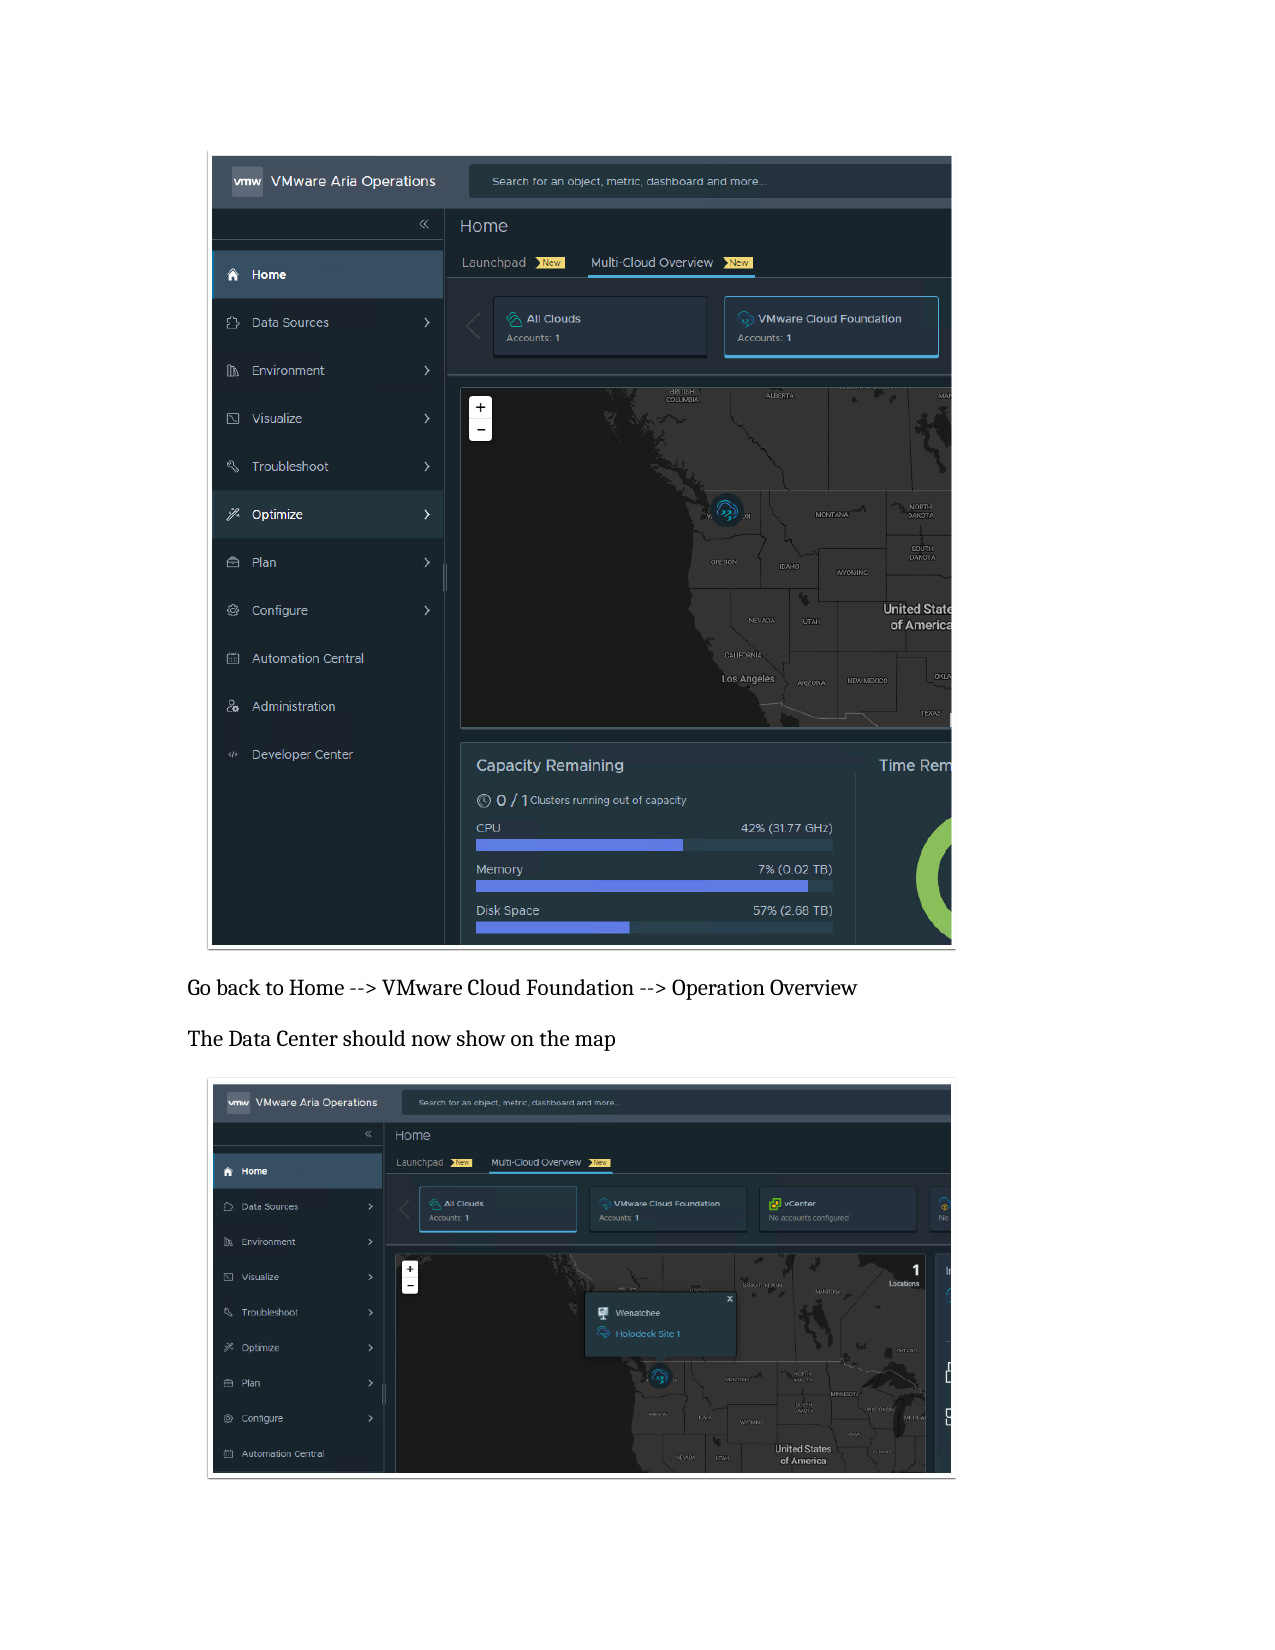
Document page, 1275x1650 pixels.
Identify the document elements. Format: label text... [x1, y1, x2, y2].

text The Data Center should now show on the map [187, 1026, 1087, 1052]
picture [206, 150, 957, 951]
text Go back to Home --> VMware Cloud Foundation --> Operation Overview [187, 975, 1087, 1001]
picture [206, 1077, 957, 1480]
